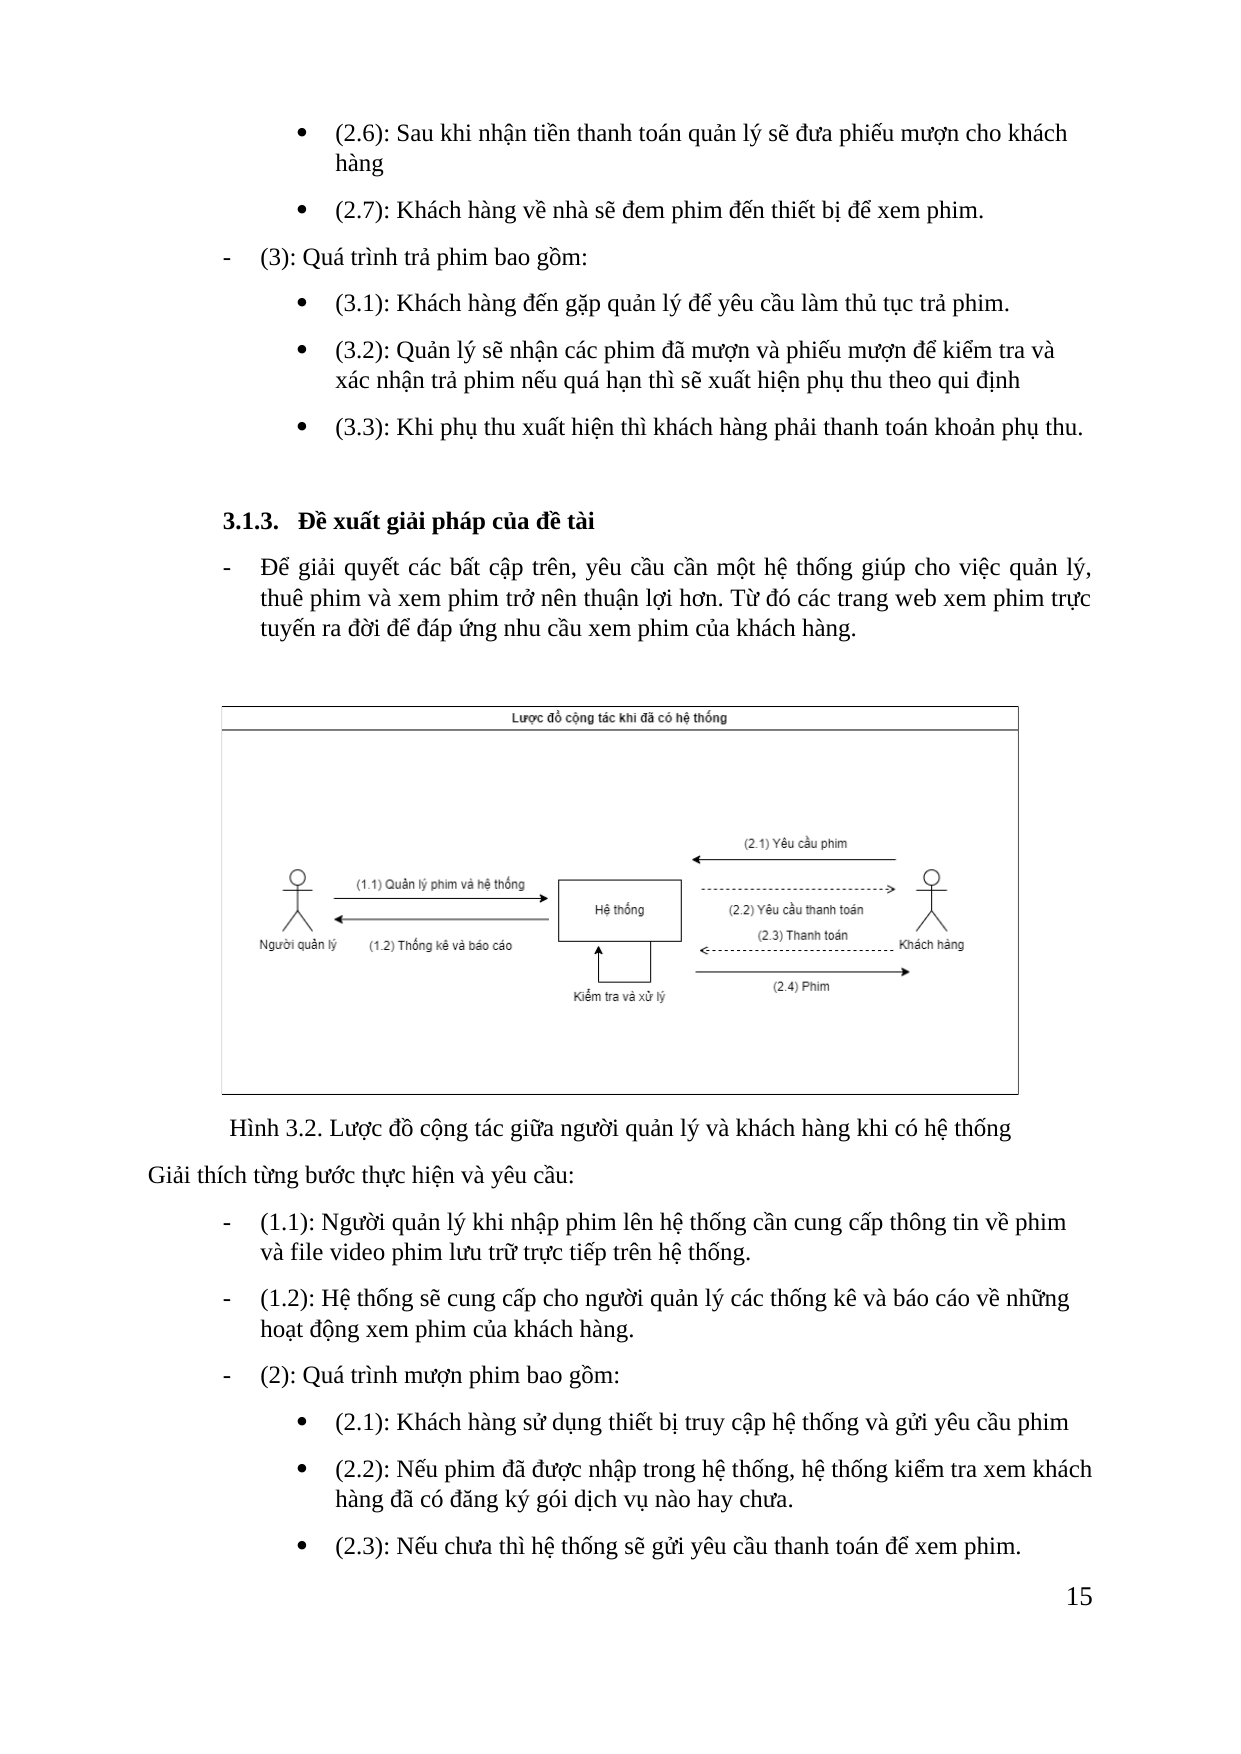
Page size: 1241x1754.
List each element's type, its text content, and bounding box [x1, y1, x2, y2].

list (2.6): Sau khi nhận tiền thanh toán quản lý sẽ đưa phiếu mượn cho khách hàng [298, 118, 1093, 177]
list (2.2): Nếu phim đã được nhập trong hệ thống, hệ thống kiểm tra xem khách hàng đã có đăng ký gói dịch vụ nào hay chưa. [298, 1454, 1093, 1513]
list (3): Quá trình trả phim bao gồm: [223, 242, 1093, 271]
picture [221, 706, 1019, 1095]
text Giải thích từng bước thực hiện và yêu cầu: [148, 1160, 1093, 1189]
list (2.3): Nếu chưa thì hệ thống sẽ gửi yêu cầu thanh toán để xem phim. [298, 1531, 1093, 1559]
text Hình 3.2. Lược đồ cộng tác giữa người quản lý và khách hàng khi có hệ thống [148, 1113, 1093, 1142]
list (2.7): Khách hàng về nhà sẽ đem phim đến thiết bị để xem phim. [298, 195, 1093, 224]
list (1.1): Người quản lý khi nhập phim lên hệ thống cần cung cấp thông tin về phim và file video phim lưu trữ trực tiếp trên hệ thống. [223, 1207, 1093, 1266]
list Để giải quyết các bất cập trên, yêu cầu cần một hệ thống giúp cho việc quản lý, thuê phim và xem phim trở nên thuận lợi hơn. Từ đó các trang web xem phim trực tuyến ra đời để đáp ứng nhu cầu xem phim của khách hàng. [223, 552, 1093, 641]
list (1.2): Hệ thống sẽ cung cấp cho người quản lý các thống kê và báo cáo về những hoạt động xem phim của khách hàng. [223, 1283, 1093, 1342]
list (2.1): Khách hàng sử dụng thiết bị truy cập hệ thống và gửi yêu cầu phim [298, 1407, 1093, 1436]
list (2): Quá trình mượn phim bao gồm: [223, 1360, 1093, 1389]
list (3.3): Khi phụ thu xuất hiện thì khách hàng phải thanh toán khoản phụ thu. [298, 412, 1093, 441]
list Đề xuất giải pháp của đề tài [223, 506, 1093, 534]
list (3.2): Quản lý sẽ nhận các phim đã mượn và phiếu mượn để kiểm tra và xác nhận trả phim nếu quá hạn thì sẽ xuất hiện phụ thu theo qui định [298, 335, 1093, 394]
list (3.1): Khách hàng đến gặp quản lý để yêu cầu làm thủ tục trả phim. [298, 288, 1093, 317]
